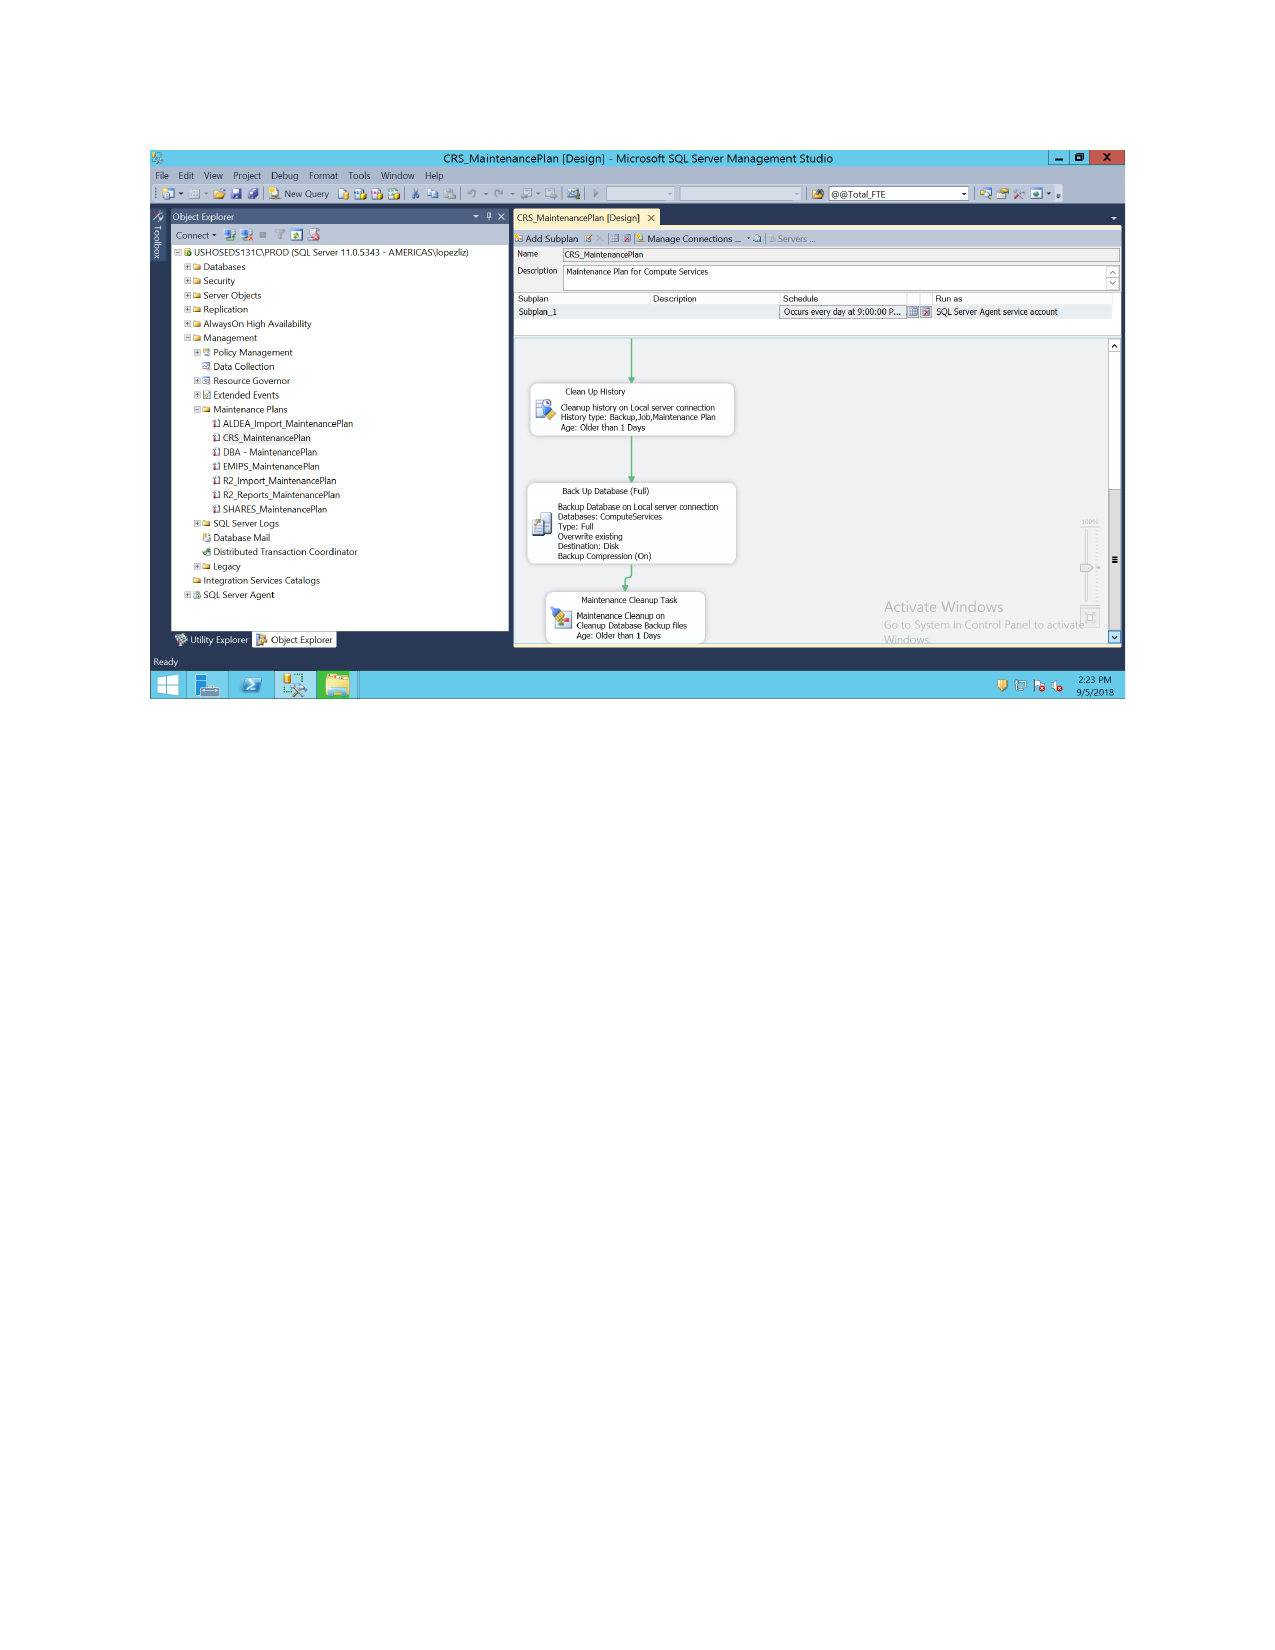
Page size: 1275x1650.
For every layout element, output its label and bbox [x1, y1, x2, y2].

picture [150, 150, 1125, 699]
